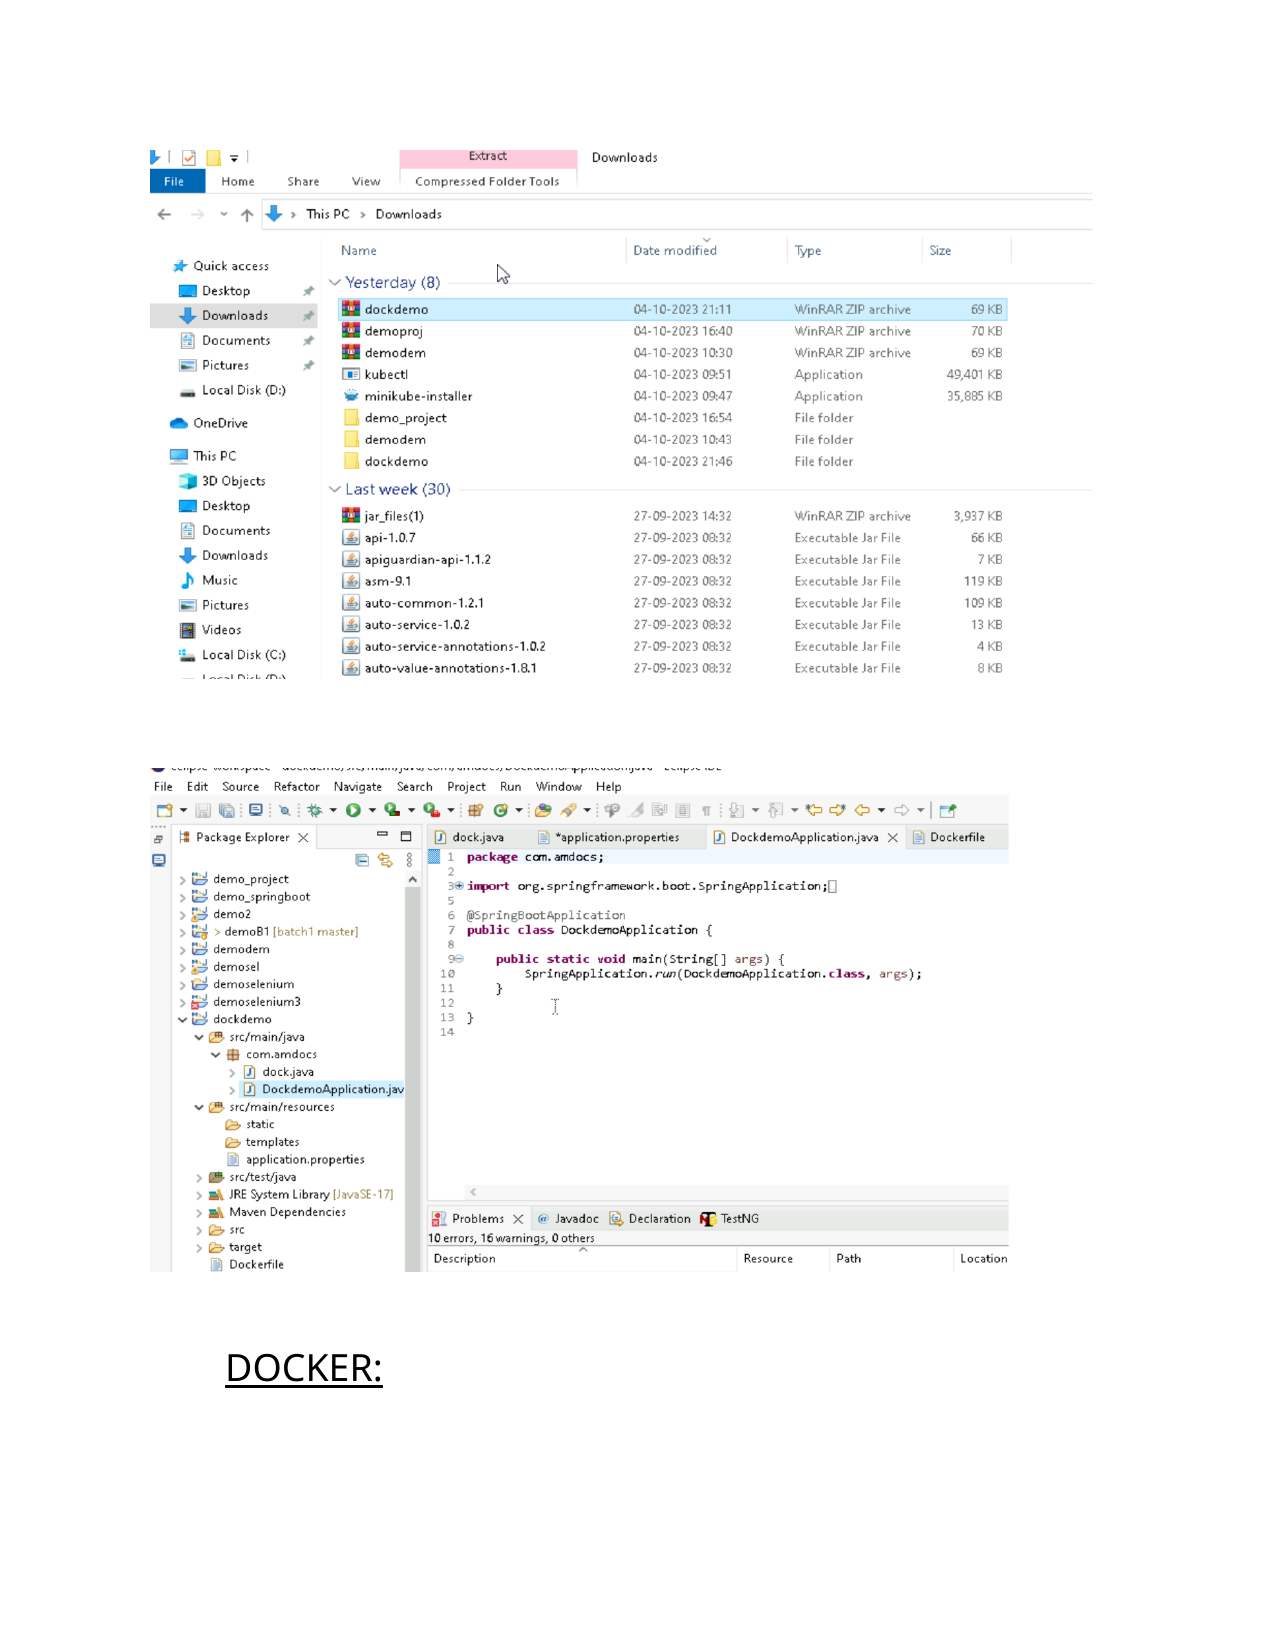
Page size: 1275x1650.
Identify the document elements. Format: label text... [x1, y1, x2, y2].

picture [150, 768, 1009, 1272]
picture [150, 150, 1093, 679]
list DOCKER: [225, 1342, 1125, 1393]
